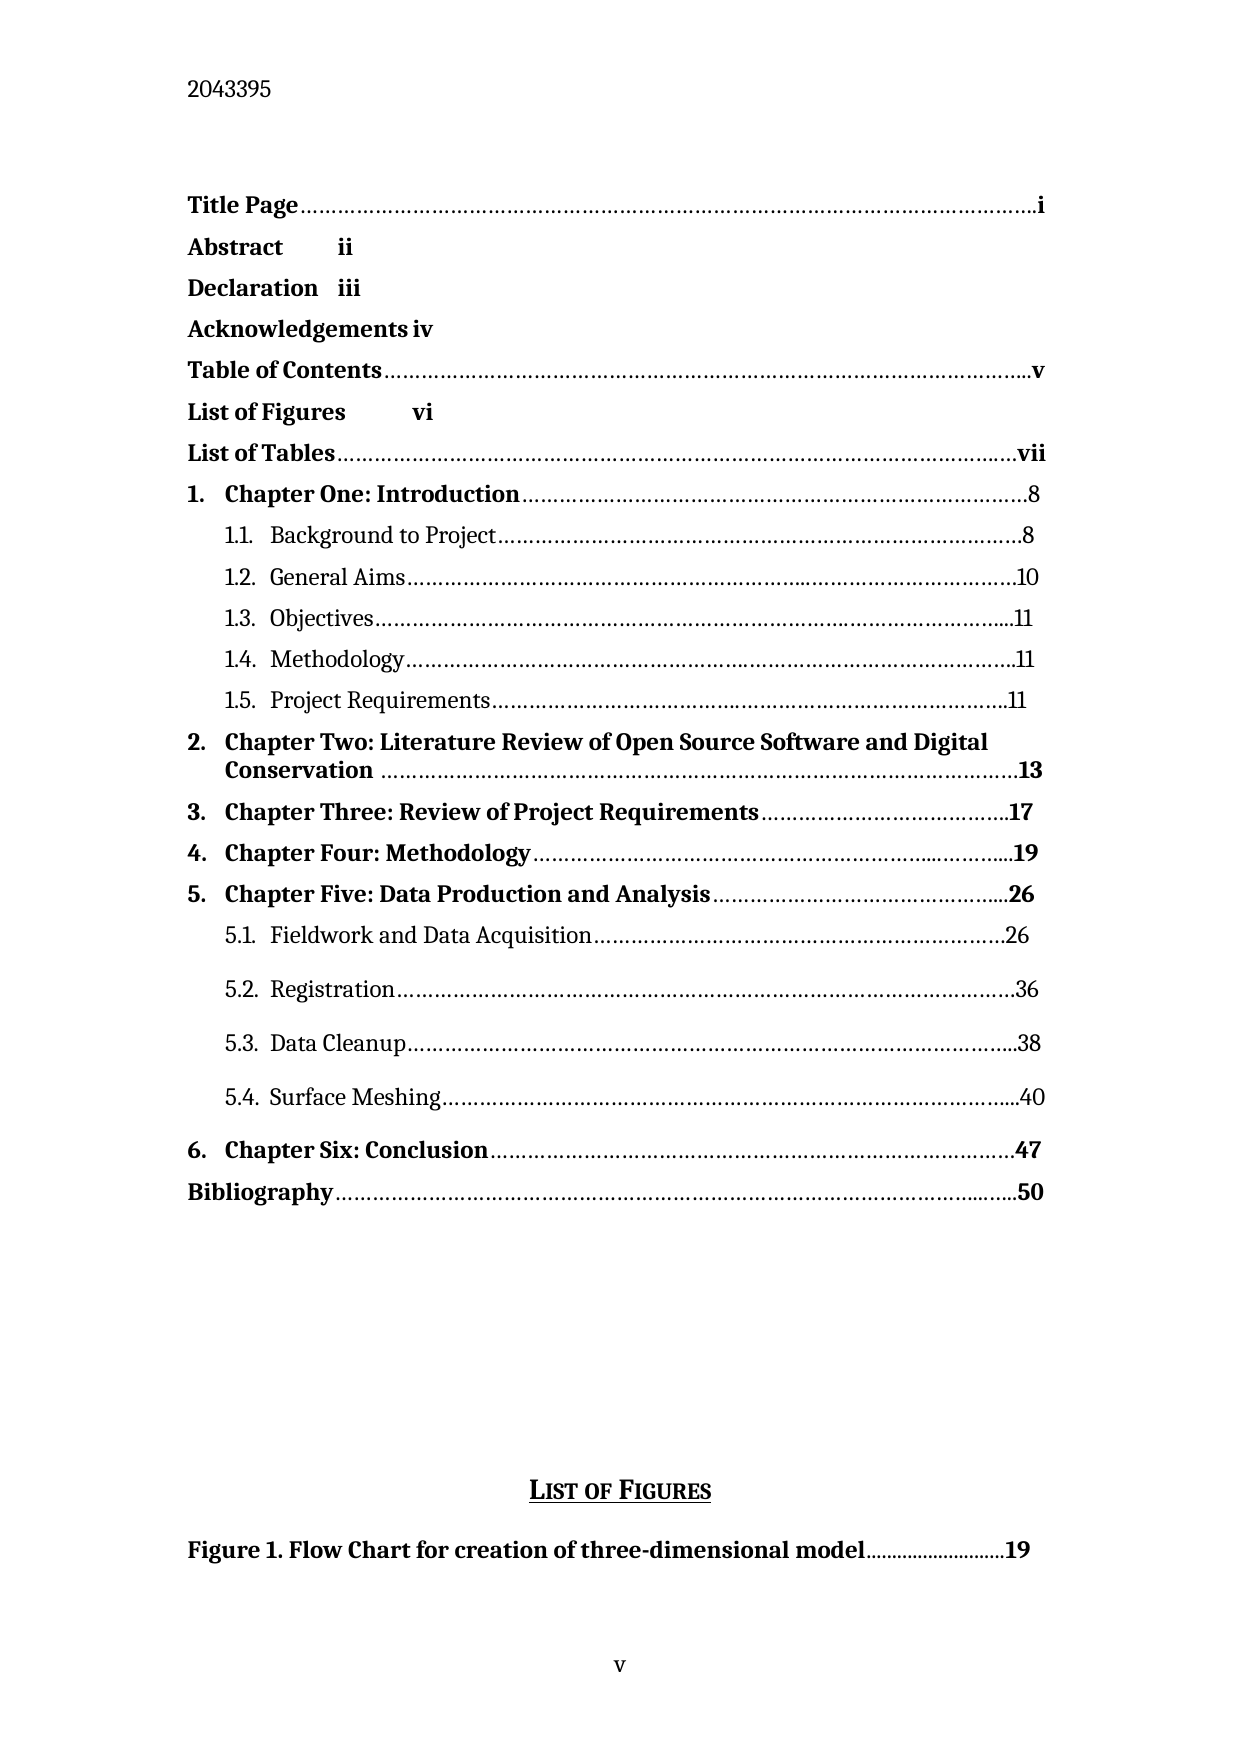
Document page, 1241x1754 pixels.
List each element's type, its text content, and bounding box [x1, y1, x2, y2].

text List of Figures [187, 1473, 1053, 1507]
text Figure 1. Flow Chart for creation of three-dimensional model...........................19 [187, 1536, 1053, 1564]
